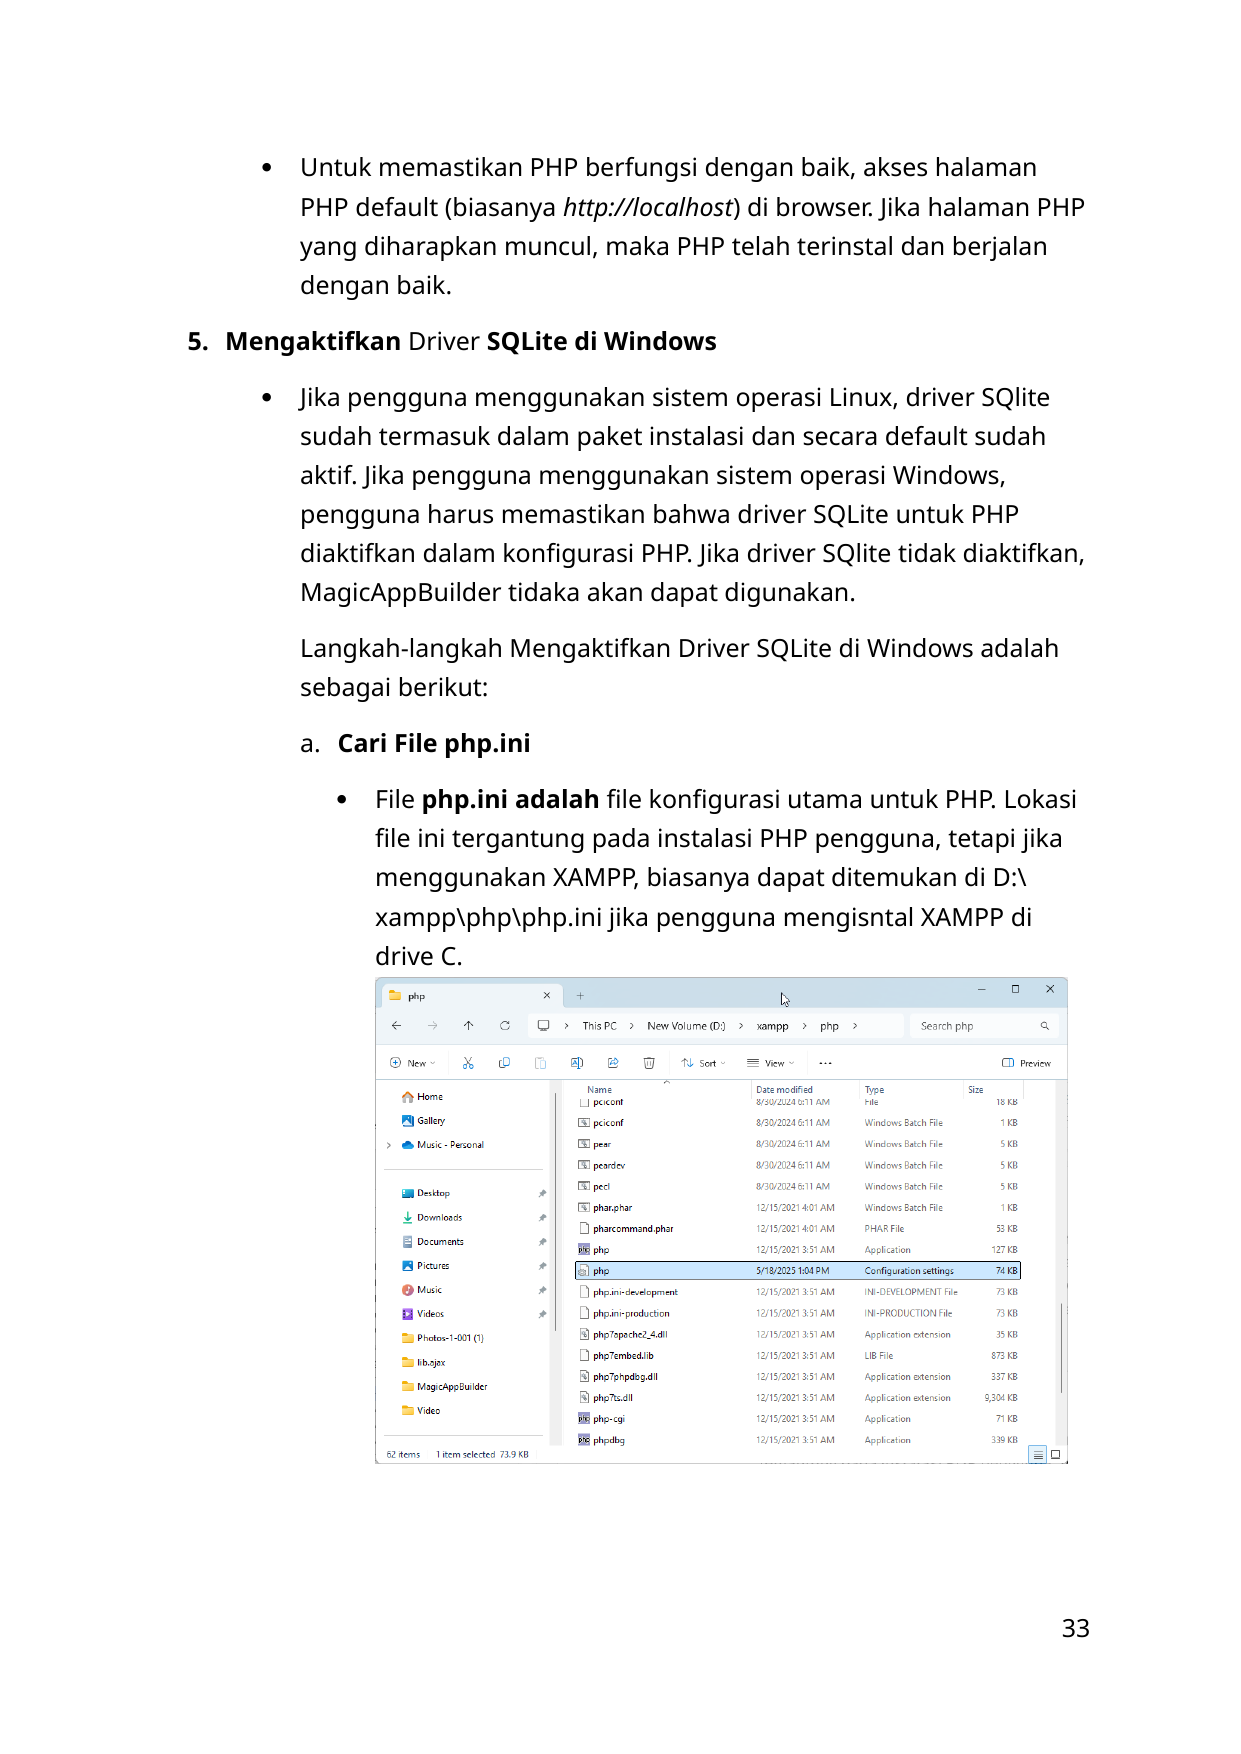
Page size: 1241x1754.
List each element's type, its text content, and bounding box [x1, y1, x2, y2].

list Untuk memastikan PHP berfungsi dengan baik, akses halaman PHP default (biasanya http://localhost) di browser. Jika halaman PHP yang diharapkan muncul, maka PHP telah terinstal dan berjalan dengan baik. [262, 150, 1090, 302]
picture [375, 977, 1068, 1464]
list Mengaktifkan Driver SQLite di Windows [187, 323, 1090, 357]
list Cari File php.ini [300, 726, 1090, 760]
text Langkah-langkah Mengaktifkan Driver SQLite di Windows adalah sebagai berikut: [300, 631, 1090, 704]
list Jika pengguna menggunakan sistem operasi Linux, driver SQlite sudah termasuk dalam paket instalasi dan secara default sudah aktif. Jika pengguna menggunakan sistem operasi Windows, pengguna harus memastikan bahwa driver SQLite untuk PHP diaktifkan dalam konfigurasi PHP. Jika driver SQlite tidak diaktifkan, MagicAppBuilder tidaka akan dapat digunakan. [262, 379, 1090, 609]
